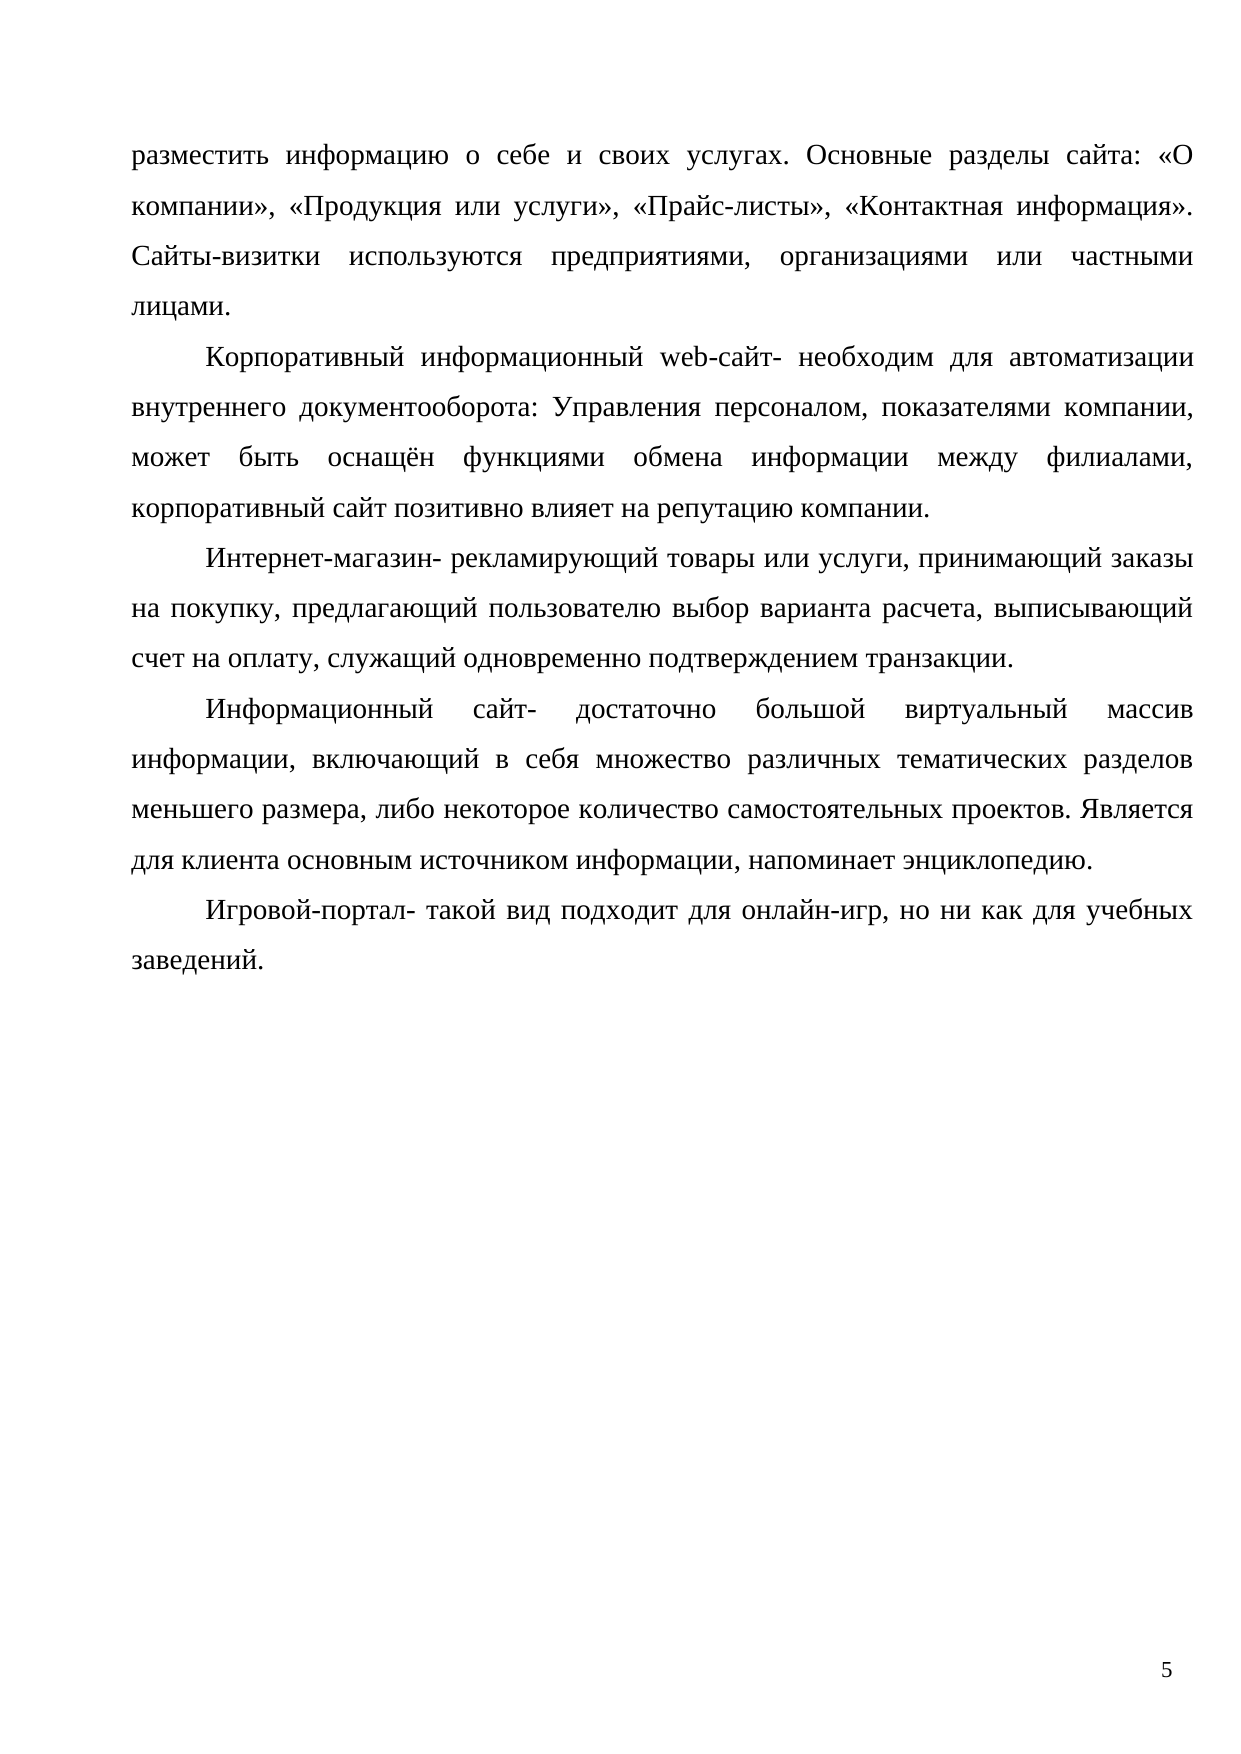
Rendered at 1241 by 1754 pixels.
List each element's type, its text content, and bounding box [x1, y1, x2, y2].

text Игровой-портал- такой вид подходит для онлайн-игр, но ни как для учебных заведений. [131, 892, 1194, 976]
text Интернет-магазин- рекламирующий товары или услуги, принимающий заказы на покупку, предлагающий пользователю выбор варианта расчета, выписывающий счет на оплату, служащий одновременно подтверждением транзакции. [131, 540, 1194, 674]
text Информационный сайт- достаточно большой виртуальный массив информации, включающий в себя множество различных тематических разделов меньшего размера, либо некоторое количество самостоятельных проектов. Является для клиента основным источником информации, напоминает энциклопедию. [131, 691, 1194, 875]
text Корпоративный информационный web-сайт- необходим для автоматизации внутреннего документооборота: Управления персоналом, показателями компании, может быть оснащён функциями обмена информации между филиалами, корпоративный сайт позитивно влияет на репутацию компании. [131, 339, 1194, 523]
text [131, 137, 1194, 322]
